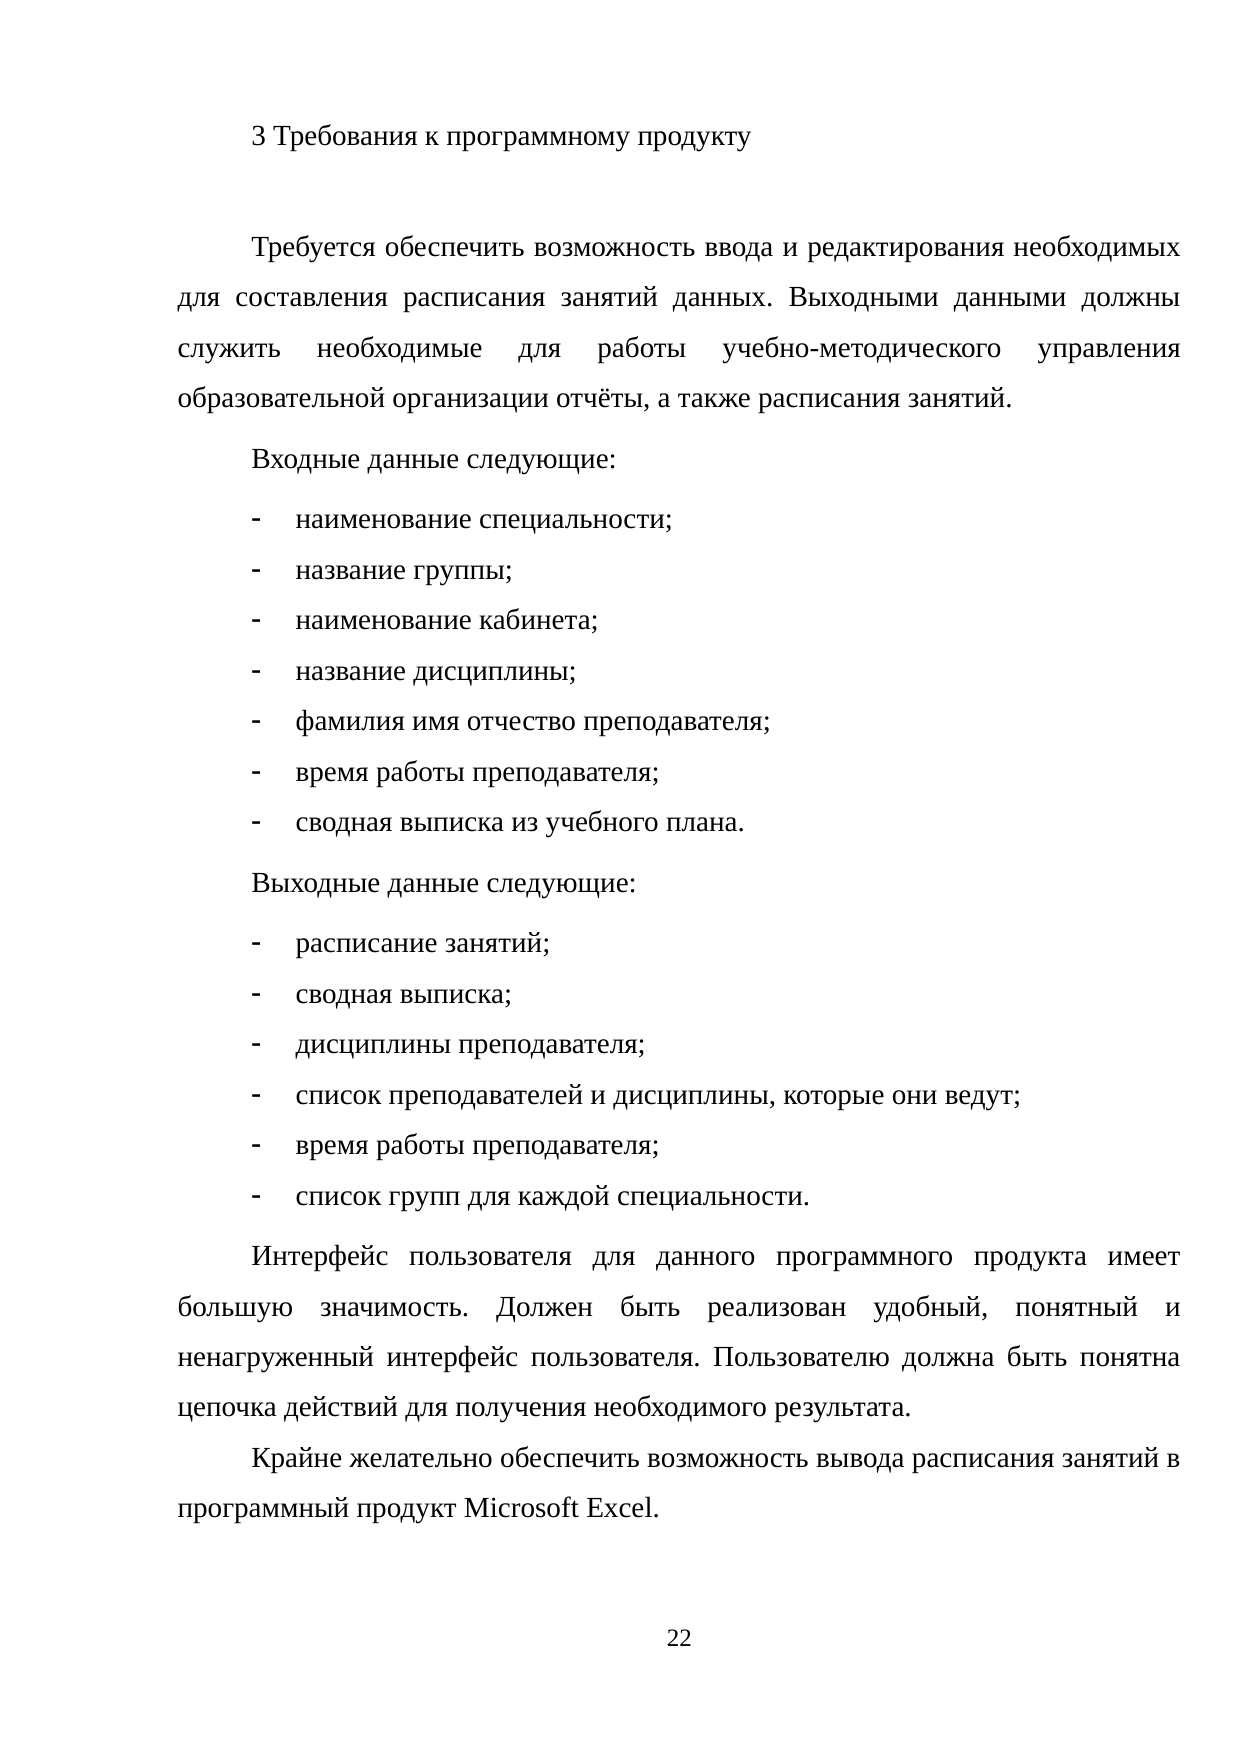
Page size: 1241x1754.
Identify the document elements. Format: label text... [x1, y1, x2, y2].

list расписание занятий; [251, 926, 1181, 959]
list сводная выписка; [251, 976, 1181, 1010]
list название дисциплины; [251, 653, 1181, 686]
text Выходные данные следующие: [177, 865, 1181, 898]
list время работы преподавателя; [251, 754, 1181, 787]
list время работы преподавателя; [251, 1127, 1181, 1161]
text Входные данные следующие: [177, 441, 1181, 474]
list фамилия имя отчество преподавателя; [251, 703, 1181, 737]
list сводная выписка из учебного плана. [251, 804, 1181, 838]
list список групп для каждой специальности. [251, 1178, 1181, 1211]
text 3 Требования к программному продукту [251, 118, 1181, 152]
list список преподавателей и дисциплины, которые они ведут; [251, 1077, 1181, 1111]
list дисциплины преподавателя; [251, 1026, 1181, 1060]
list наименование кабинета; [251, 602, 1181, 636]
list наименование специальности; [251, 502, 1181, 535]
text Крайне желательно обеспечить возможность вывода расписания занятий в программный продукт Microsoft Excel. [177, 1440, 1181, 1524]
text Требуется обеспечить возможность ввода и редактирования необходимых для составления расписания занятий данных. Выходными данными должны служить необходимые для работы учебно-методического управления образовательной организации отчёты, а также расписания занятий. [177, 229, 1181, 414]
text Интерфейс пользователя для данного программного продукта имеет большую значимость. Должен быть реализован удобный, понятный и ненагруженный интерфейс пользователя. Пользователю должна быть понятна цепочка действий для получения необходимого результата. [177, 1238, 1181, 1423]
list название группы; [251, 552, 1181, 586]
